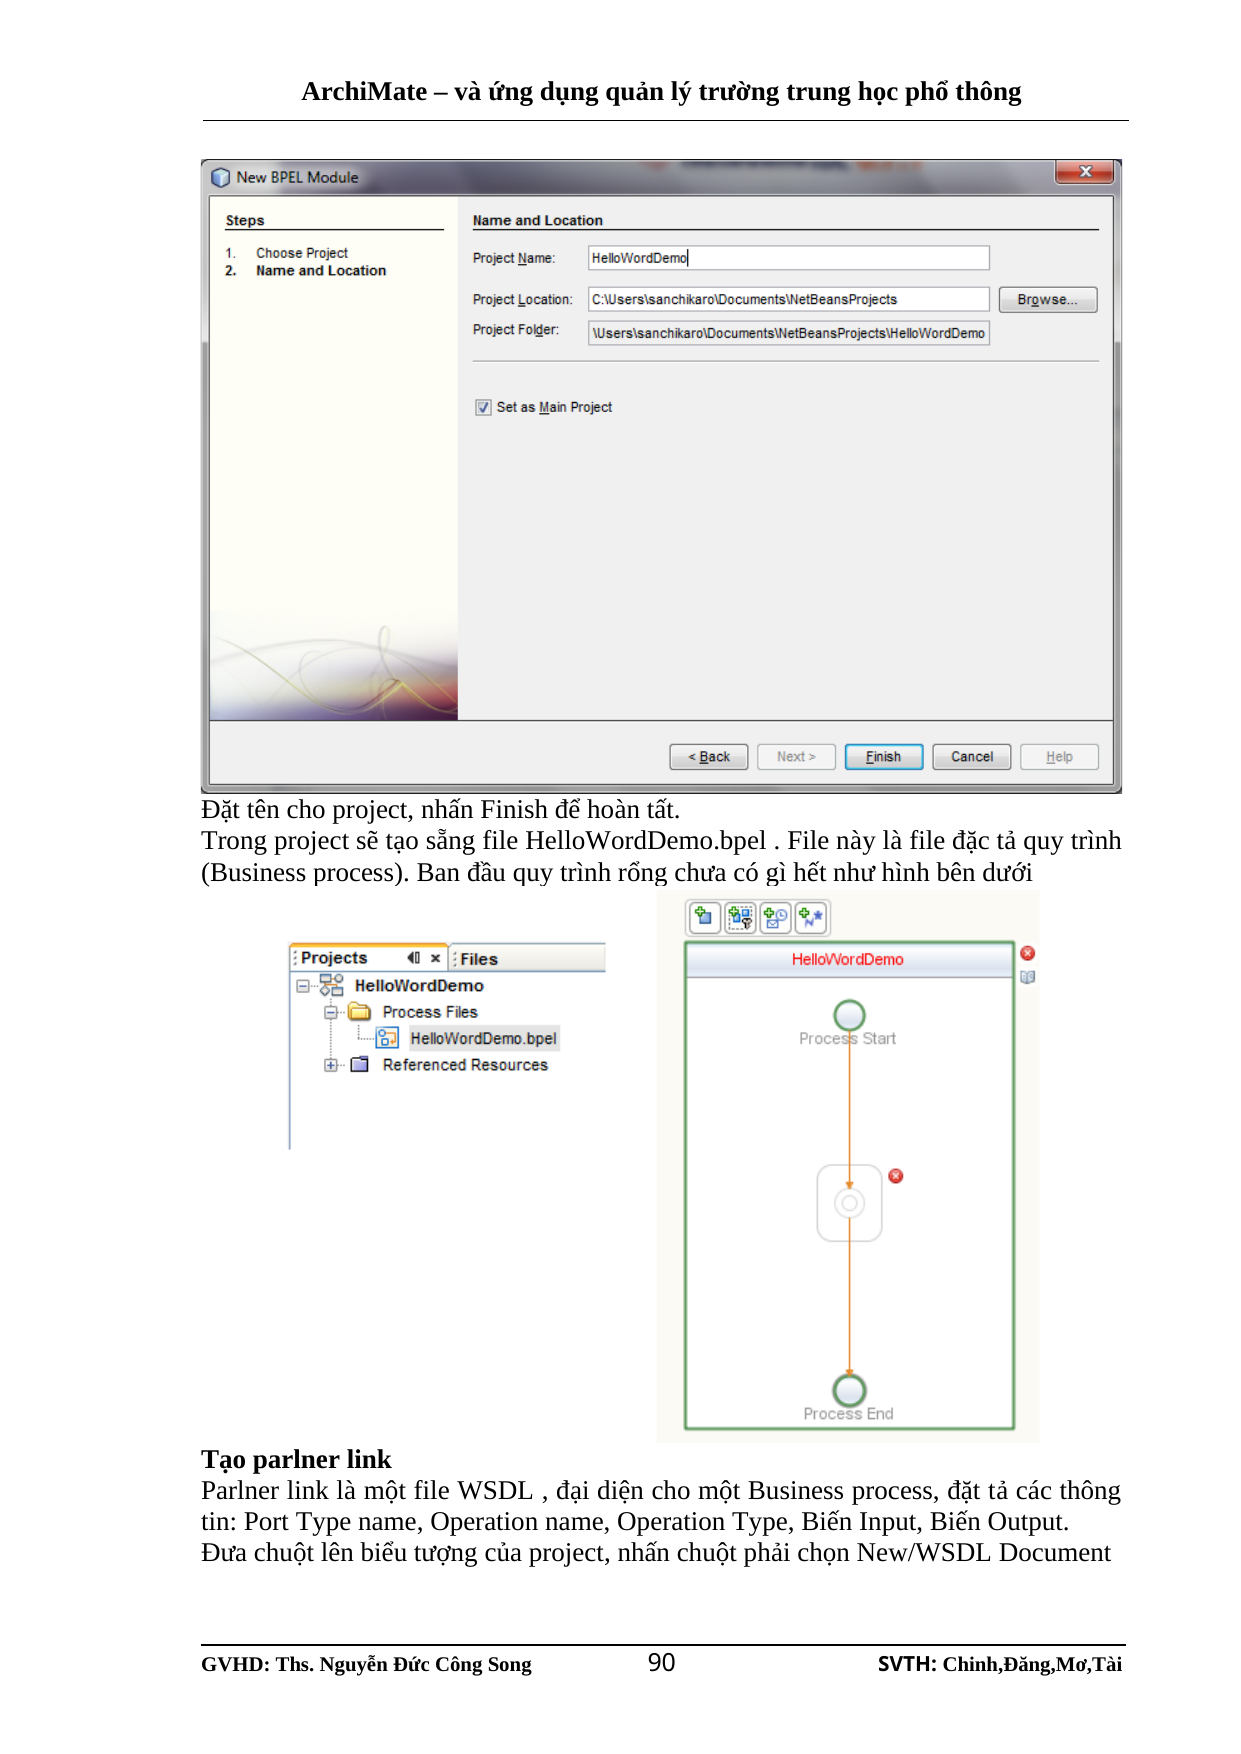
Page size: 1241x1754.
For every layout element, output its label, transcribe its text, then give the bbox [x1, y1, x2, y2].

text Tạo parlner link [201, 1443, 1122, 1474]
text Parlner link là một file WSDL , đại diện cho một Business process, đặt tả các thông tin: Port Type name, Operation name, Operation Type, Biến Input, Biến Output. [201, 1474, 1122, 1536]
text Đưa chuột lên biểu tượng của project, nhấn chuột phải chọn New/WSDL Document [201, 1536, 1122, 1568]
text Đặt tên cho project, nhấn Finish để hoàn tất. [201, 794, 1122, 824]
text Trong project sẽ tạo sẵng file HelloWordDemo.bpel . File này là file đặc tả quy trình (Business process). Ban đầu quy trình rổng chưa có gì hết như hình bên dưới [201, 824, 1122, 887]
picture [200, 159, 1123, 794]
picture [279, 886, 1044, 1443]
